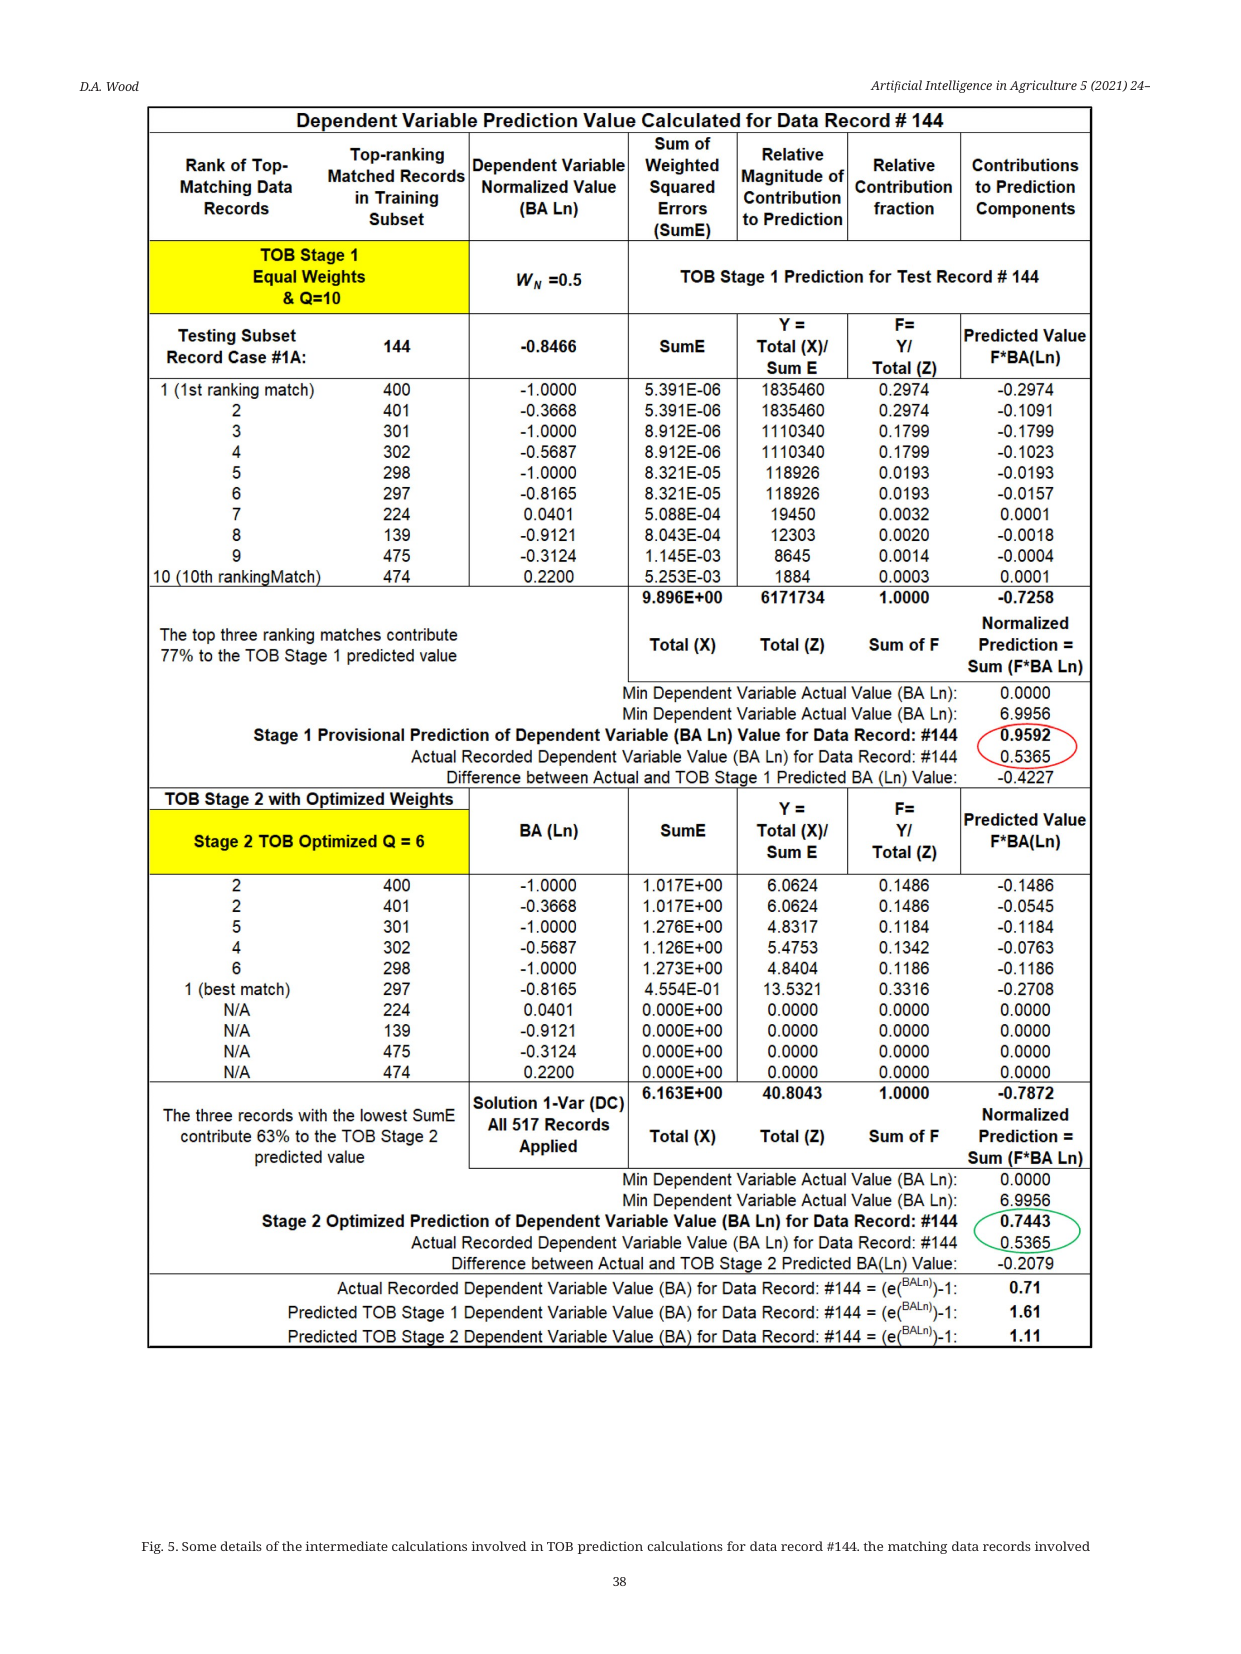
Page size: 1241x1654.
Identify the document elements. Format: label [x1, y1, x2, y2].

picture [145, 104, 1094, 1349]
